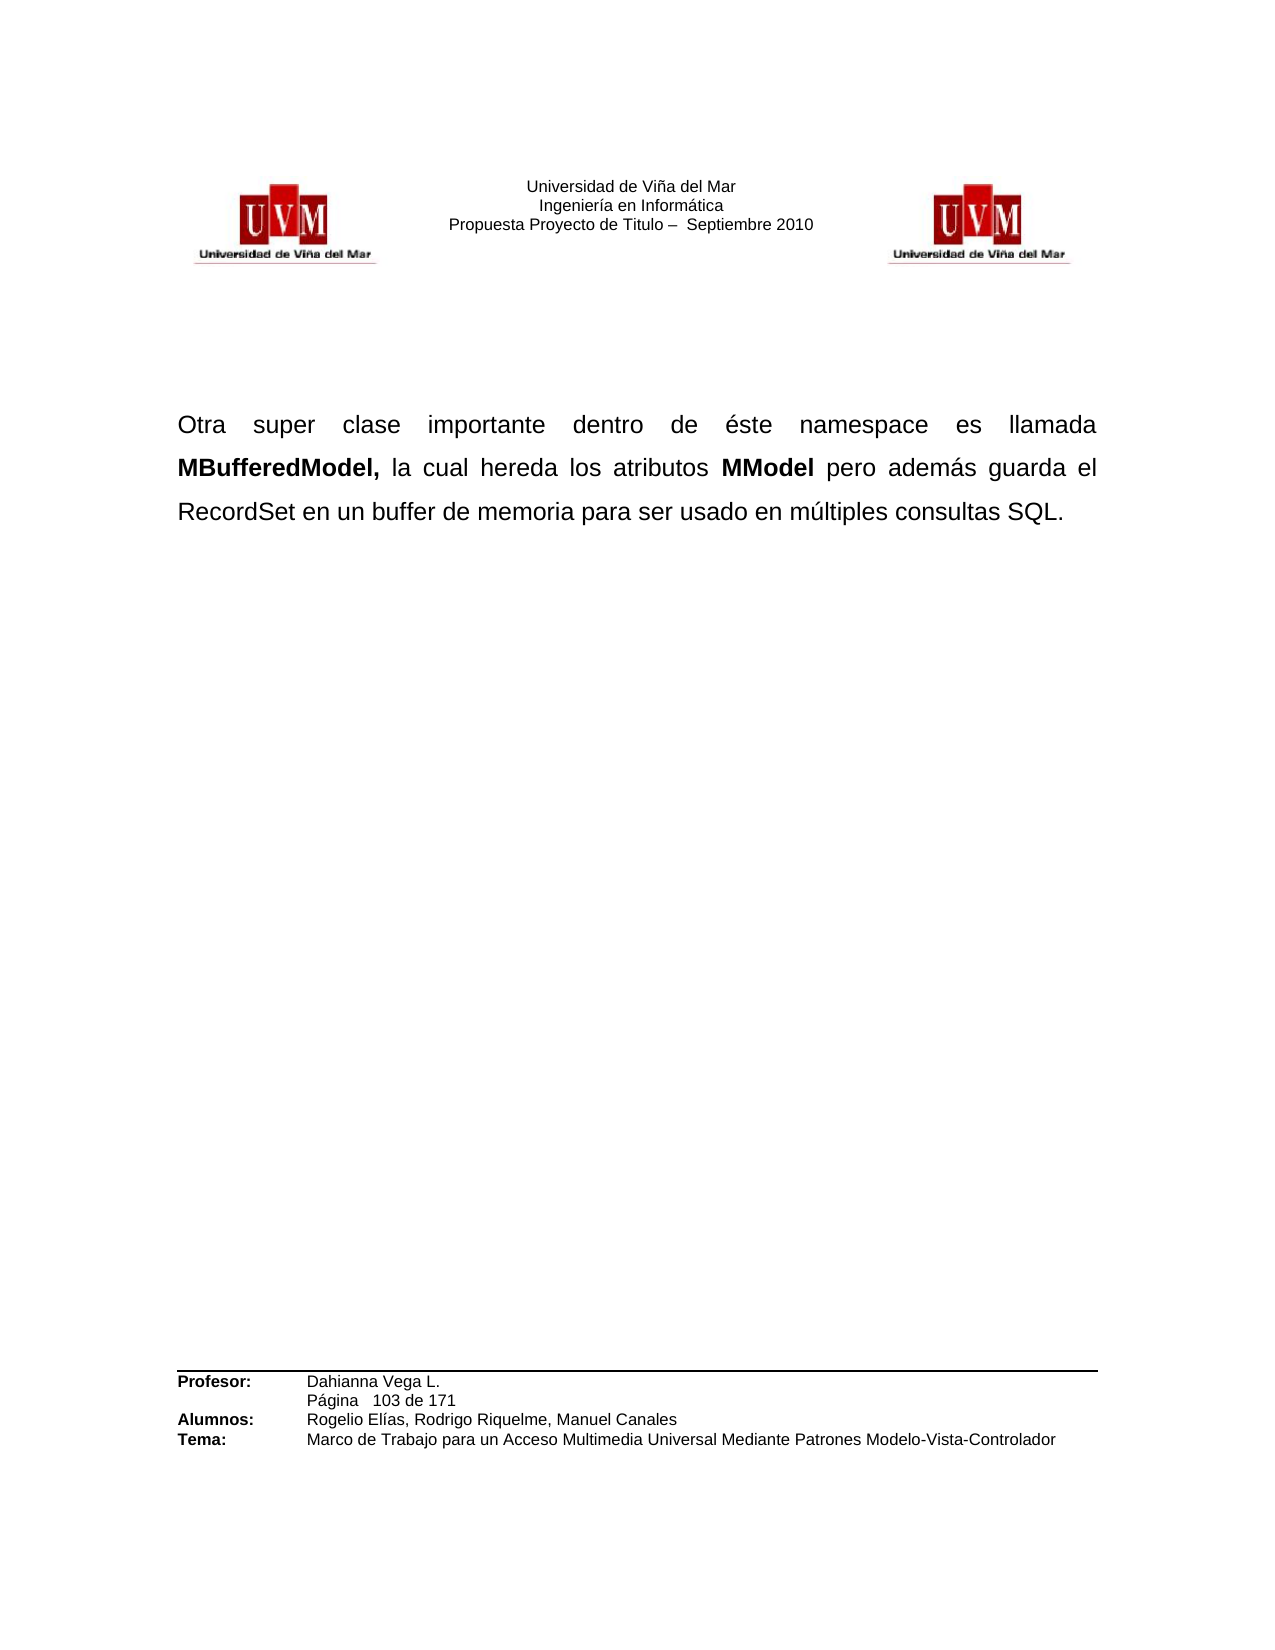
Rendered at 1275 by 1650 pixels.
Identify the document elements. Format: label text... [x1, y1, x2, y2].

text Otra super clase importante dentro de éste namespace es llamada MBufferedModel, la cual hereda los atributos MModel pero además guarda el RecordSet en un buffer de memoria para ser usado en múltiples consultas SQL. [177, 410, 1098, 525]
picture [871, 176, 1084, 267]
picture [177, 176, 390, 267]
